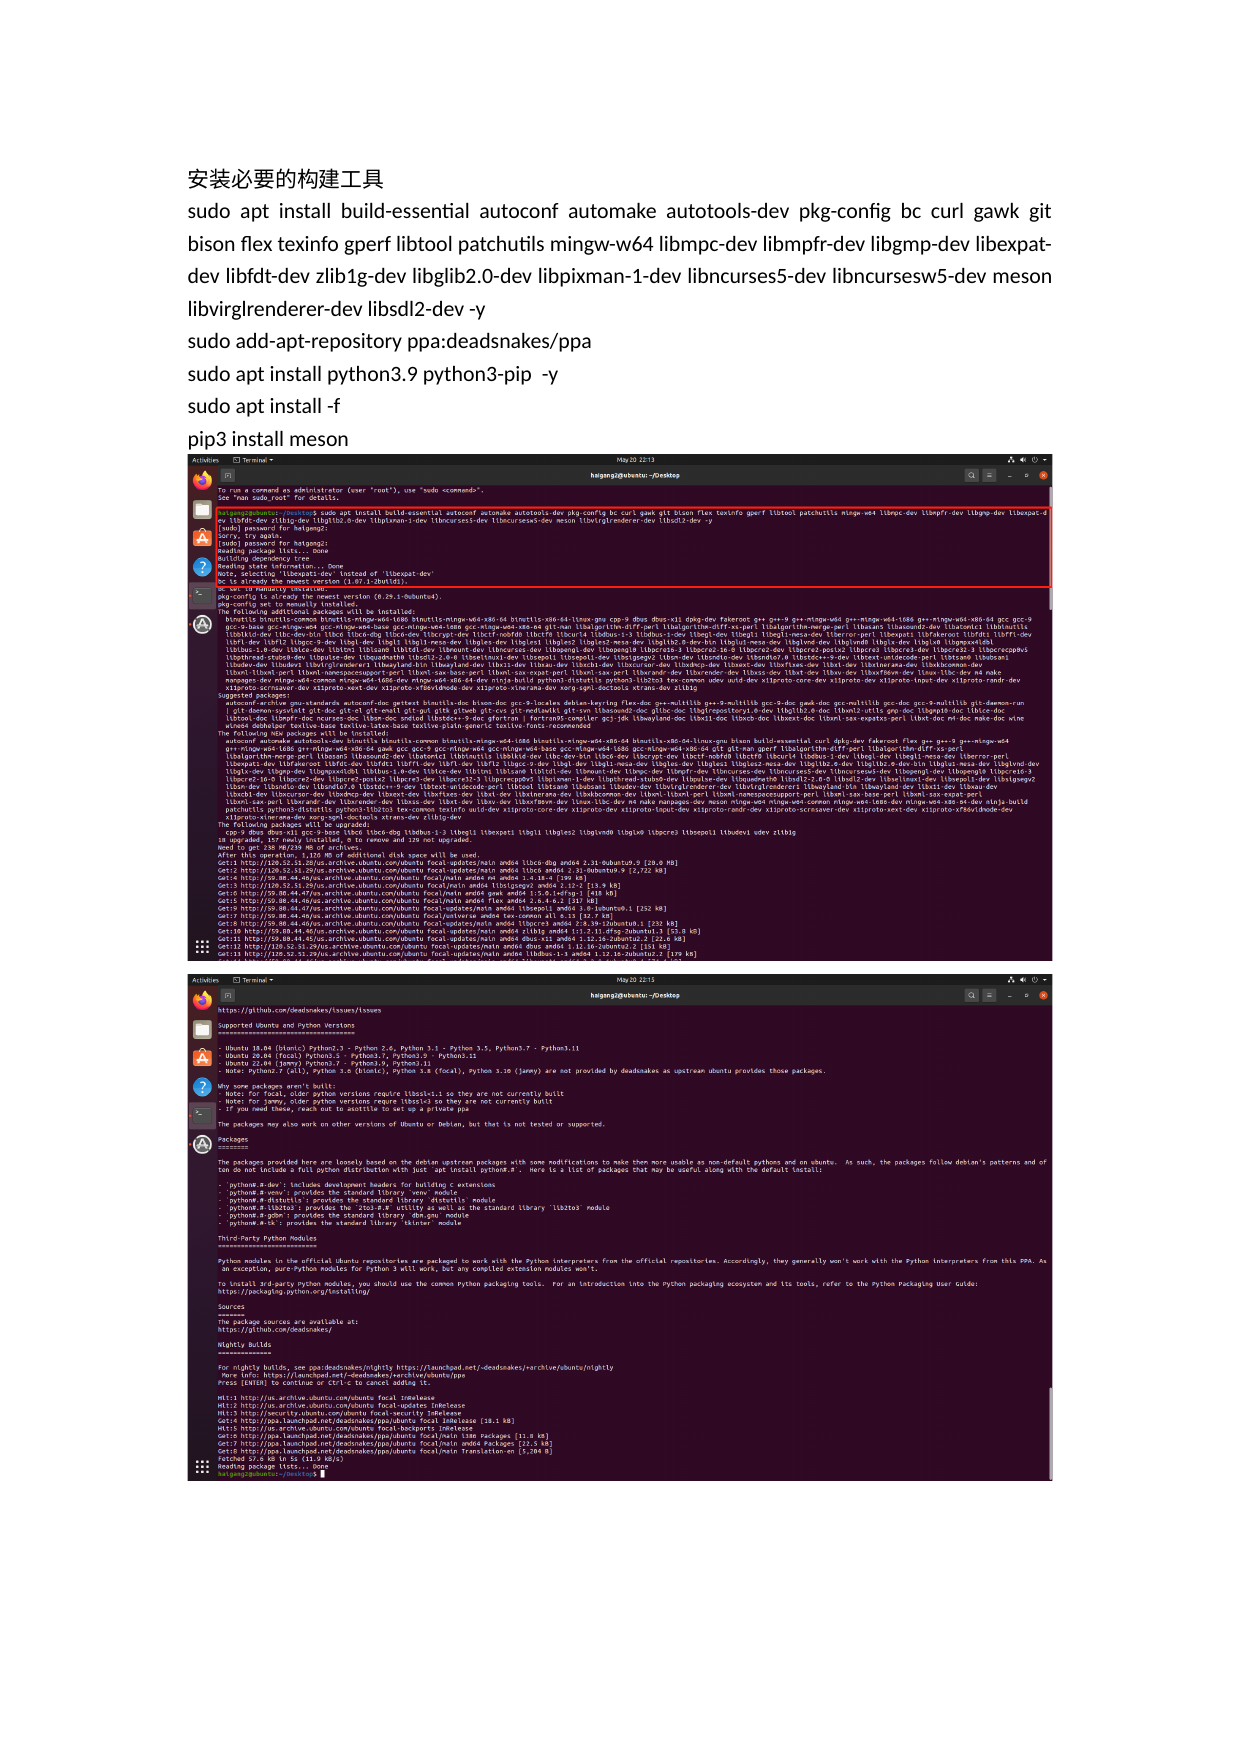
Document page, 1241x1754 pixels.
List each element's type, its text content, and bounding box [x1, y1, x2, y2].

text sudo apt install -f [187, 389, 1053, 422]
text sudo apt install build-essential autoconf automake autotools-dev pkg-config bc curl gawk git bison flex texinfo gperf libtool patchutils mingw-w64 libmpc-dev libmpfr-dev libgmp-dev libexpat-dev libfdt-dev zlib1g-dev libglib2.0-dev libpixman-1-dev libncurses5-dev libncursesw5-dev meson libvirglrenderer-dev libsdl2-dev -y [187, 194, 1053, 324]
text sudo add-apt-repository ppa:deadsnakes/ppa [187, 324, 1053, 357]
text sudo apt install python3.9 python3-pip -y [187, 357, 1053, 389]
picture [187, 454, 1053, 961]
picture [187, 974, 1053, 1481]
text 安装必要的构建工具 [187, 162, 1053, 194]
text pip3 install meson [187, 422, 1053, 454]
